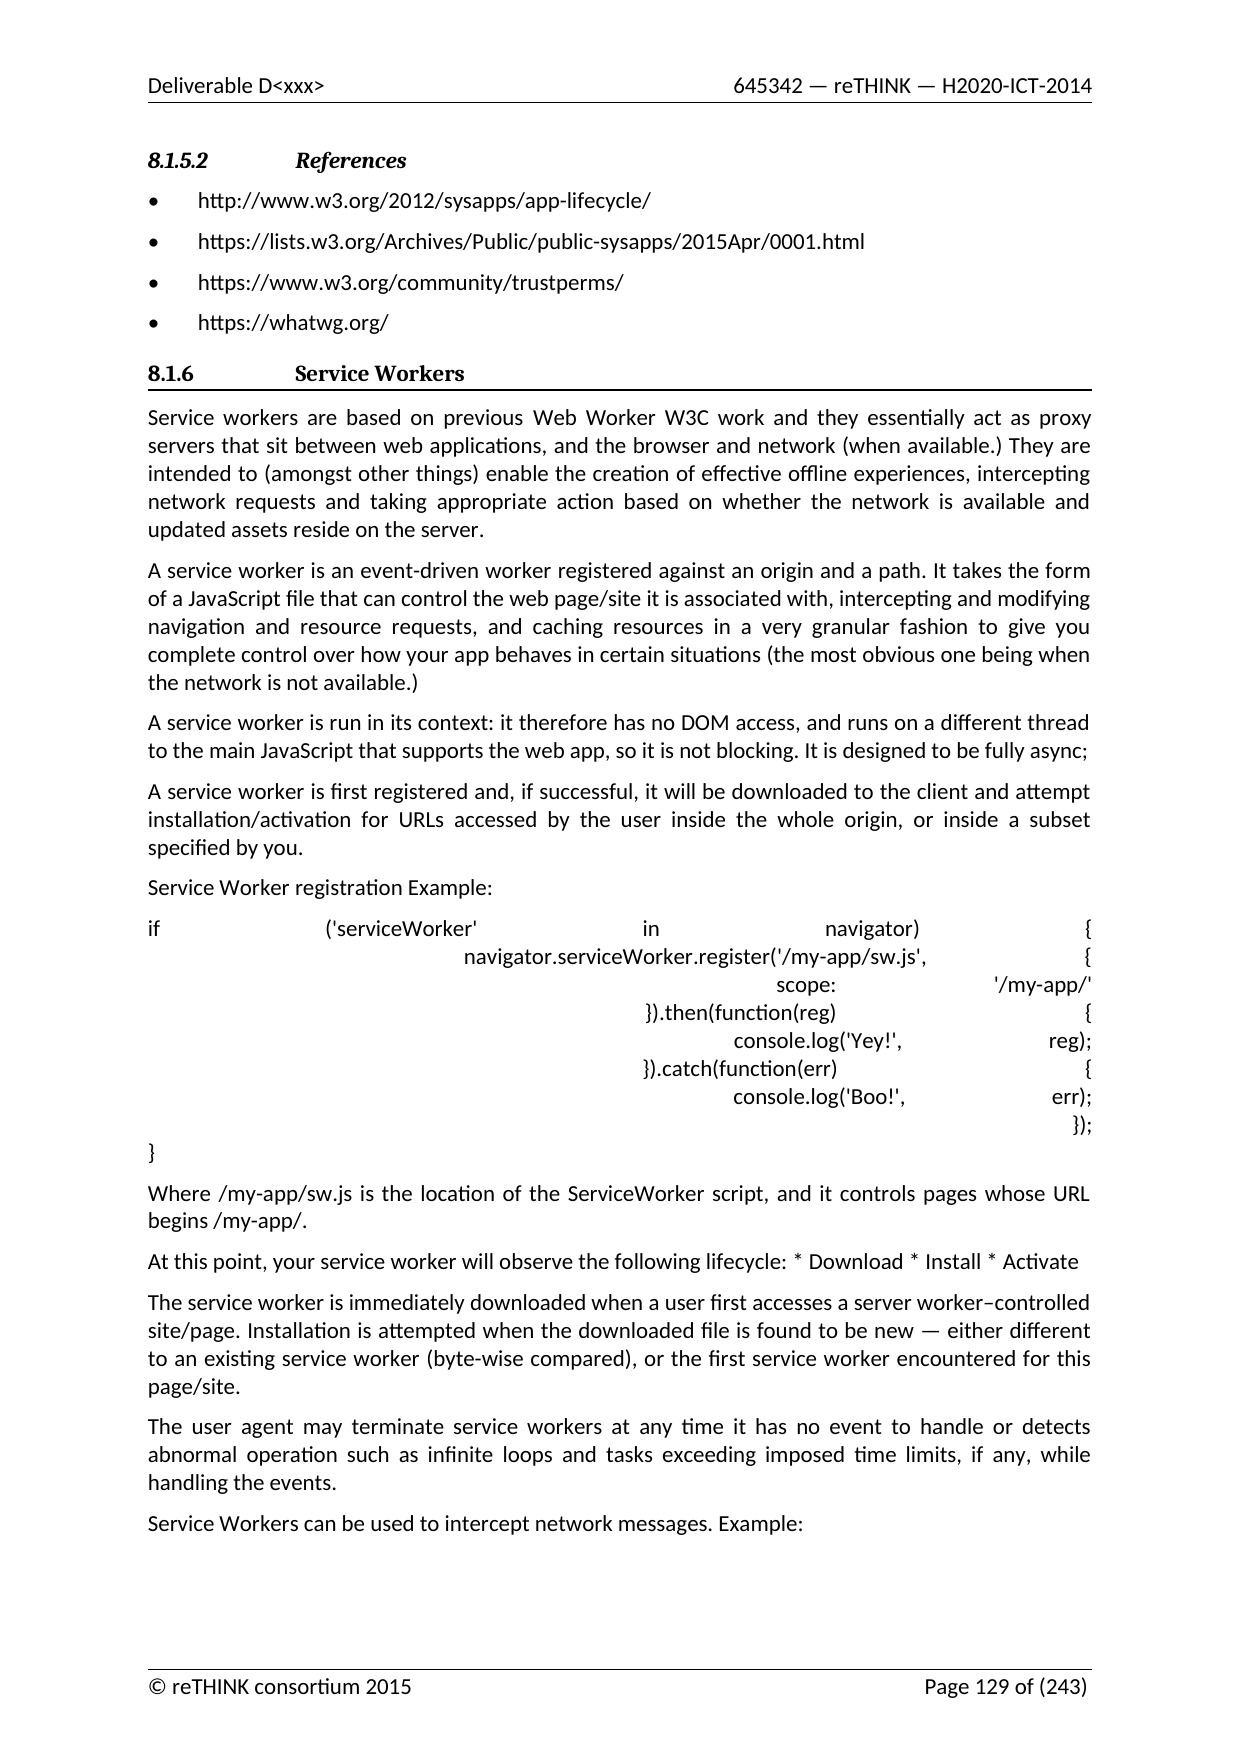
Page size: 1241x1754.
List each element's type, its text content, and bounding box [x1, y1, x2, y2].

text Service Worker registration Example: [148, 873, 1092, 901]
list http://www.w3.org/2012/sysapps/app-lifecycle/ [148, 187, 1092, 214]
subtitle Service Workers [148, 361, 1092, 389]
text Service workers are based on previous Web Worker W3C work and they essentially act as proxy servers that sit between web applications, and the browser and network (when available.) They are intended to (amongst other things) enable the creation of effective offline experiences, intercepting network requests and taking appropriate action based on whether the network is available and updated assets reside on the server. [148, 403, 1092, 543]
text The user agent may terminate service workers at any time it has no event to handle or detects abnormal operation such as infinite loops and tasks exceeding imposed time limits, if any, while handling the events. [148, 1412, 1092, 1496]
text A service worker is first registered and, if successful, it will be downloaded to the client and attempt installation/activation for URLs accessed by the user inside the whole origin, or inside a subset specified by you. [148, 777, 1092, 861]
text Service Workers can be used to intercept network messages. Example: [148, 1509, 1092, 1537]
subtitle References [148, 148, 1092, 174]
text Where /my-app/sw.js is the location of the ServiceWorker script, and it controls pages whose URL begins /my-app/. [148, 1179, 1092, 1235]
text A service worker is an event-driven worker registered against an origin and a path. It takes the form of a JavaScript file that can control the web page/site it is associated with, intercepting and modifying navigation and resource requests, and caching resources in a very granular fashion to give you complete control over how your app behaves in certain situations (the most obvious one being when the network is not available.) [148, 556, 1092, 696]
text A service worker is run in its context: it therefore has no DOM access, and runs on a different thread to the main JavaScript that supports the web app, so it is not blocking. It is designed to be fully async; [148, 708, 1092, 764]
list https://whatwg.org/ [148, 308, 1092, 336]
text The service worker is immediately downloaded when a user first accesses a server worker–controlled site/page. Installation is attempted when the downloaded file is found to be new — either different to an existing service worker (byte-wise compared), or the first service worker encountered for this page/site. [148, 1288, 1092, 1400]
list https://www.w3.org/community/trustperms/ [148, 268, 1092, 296]
text if ('serviceWorker' in navigator) { navigator.serviceWorker.register('/my-app/sw.js', { scope: '/my-app/' }).then(function(reg) { console.log('Yey!', reg); }).catch(function(err) { console.log('Boo!', err); }); } [148, 914, 1092, 1166]
text At this point, your service worker will observe the following lifecycle: * Download * Install * Activate [148, 1247, 1092, 1275]
list https://lists.w3.org/Archives/Public/public-sysapps/2015Apr/0001.html [148, 227, 1092, 255]
